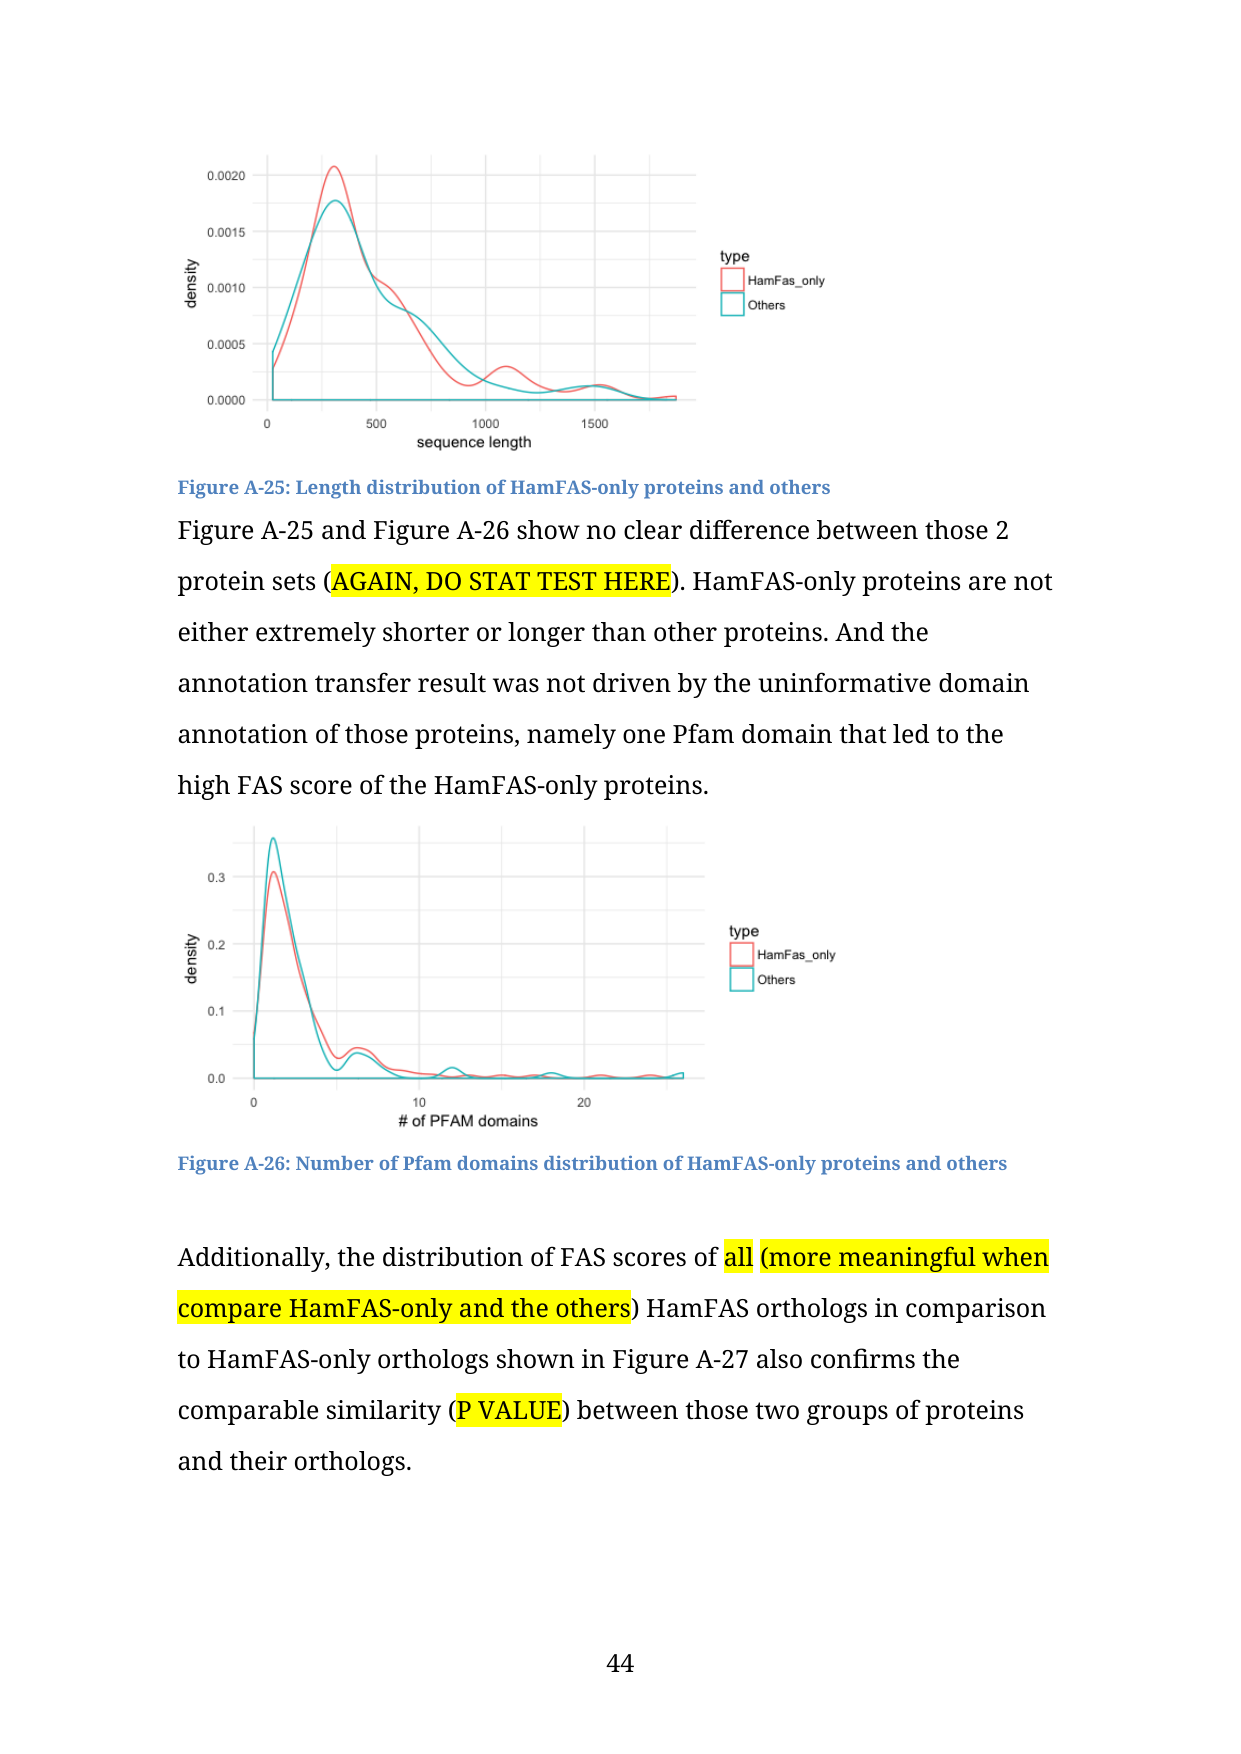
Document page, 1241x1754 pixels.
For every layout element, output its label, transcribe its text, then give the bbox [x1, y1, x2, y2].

picture [177, 818, 852, 1134]
text Figure A-25 and Figure A-26 show no clear difference between those 2 protein sets (AGAIN, DO STAT TEST HERE). HamFAS-only proteins are not either extremely shorter or longer than other proteins. And the annotation transfer result was not driven by the uninformative domain annotation of those proteins, namely one Pfam domain that led to the high FAS score of the HamFAS-only proteins. [177, 512, 1063, 802]
text Figure A-25: Length distribution of HamFAS-only proteins and others [177, 474, 1063, 500]
text Figure A-26: Number of Pfam domains distribution of HamFAS-only proteins and others [177, 1150, 1063, 1176]
text Additionally, the distribution of FAS scores of all (more meaningful when compare HamFAS-only and the others) HamFAS orthologs in comparison to HamFAS-only orthologs shown in Figure A-27 also confirms the comparable similarity (P VALUE) between those two groups of proteins and their orthologs. [177, 1239, 1063, 1478]
picture [177, 147, 841, 458]
